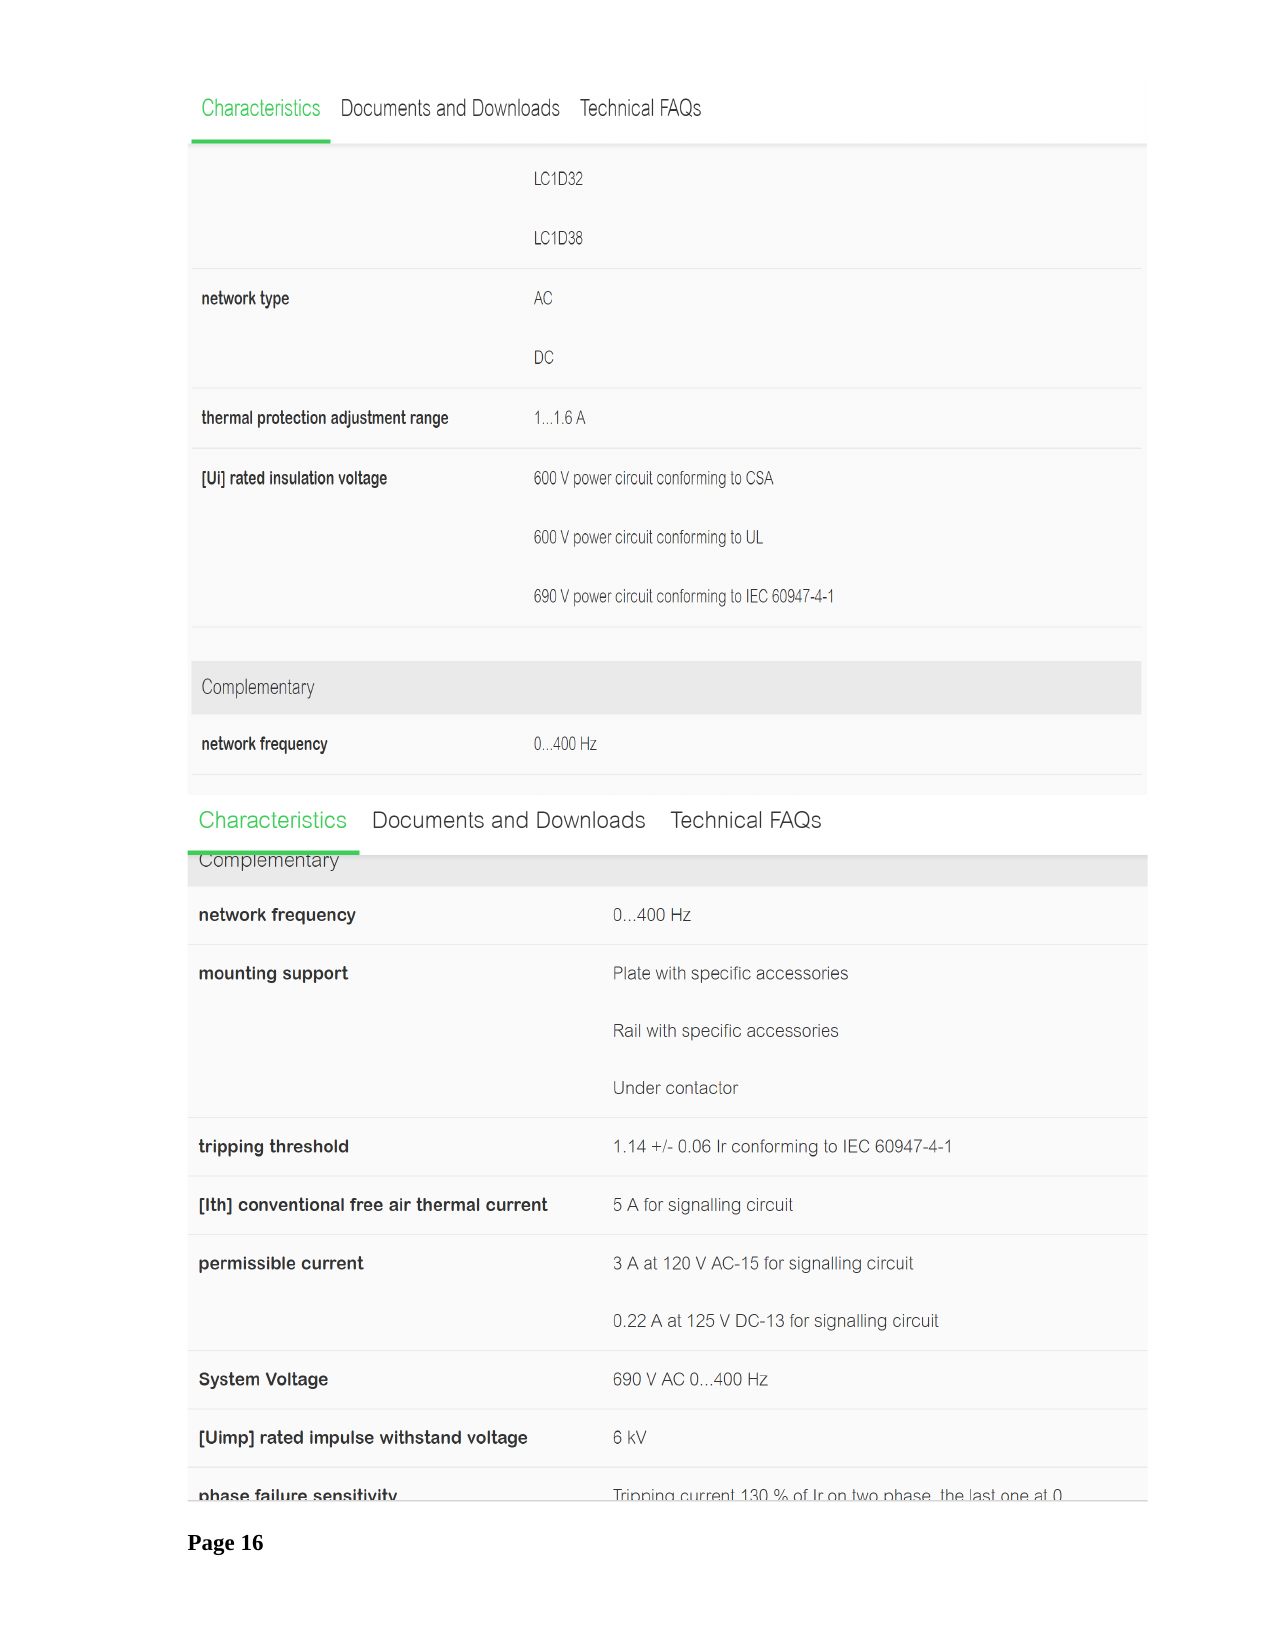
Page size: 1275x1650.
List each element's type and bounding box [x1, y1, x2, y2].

picture [187, 75, 1148, 1504]
